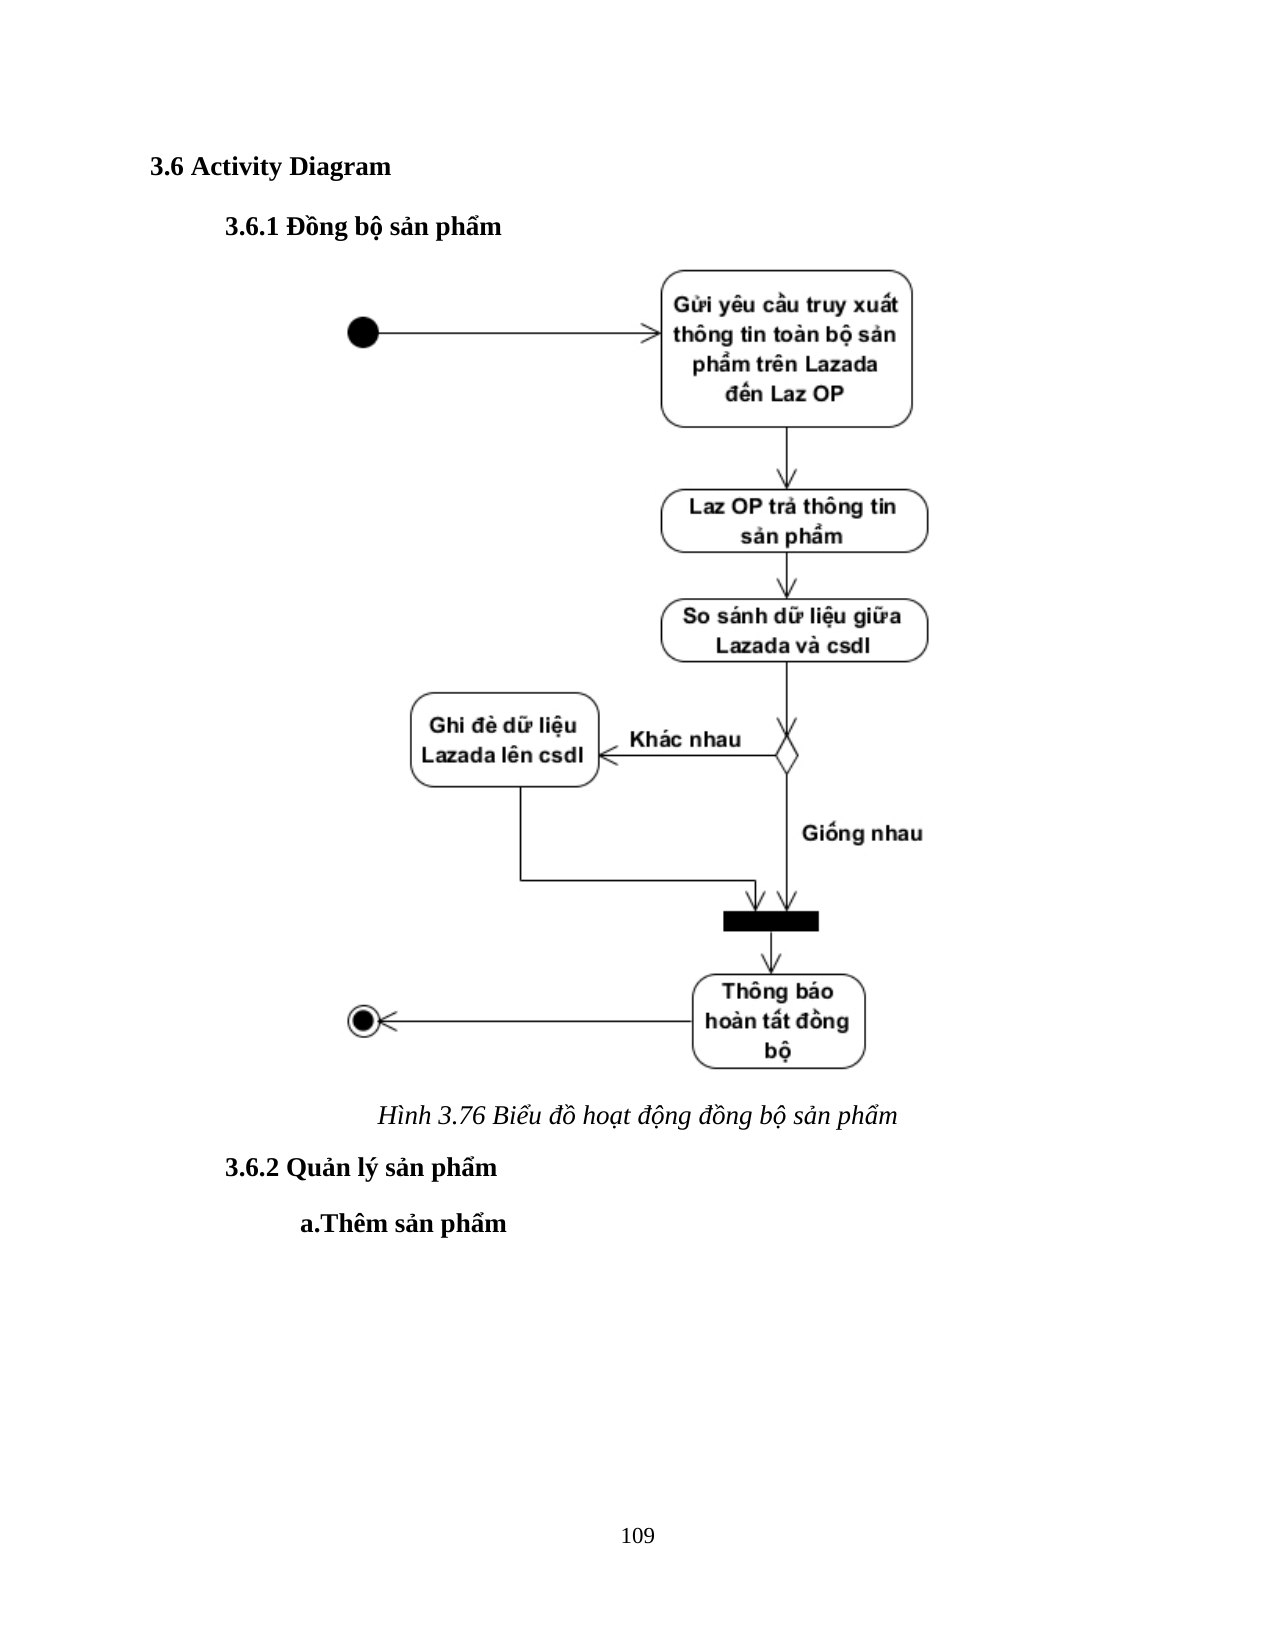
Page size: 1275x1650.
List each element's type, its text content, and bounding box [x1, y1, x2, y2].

text Hình 3.76 Biểu đồ hoạt động đồng bộ sản phẩm [150, 1099, 1125, 1130]
subtitle 3.6.2 Quản lý sản phẩm [150, 1151, 1125, 1182]
subtitle 3.6 Activity Diagram [150, 150, 1125, 181]
text a.Thêm sản phẩm [150, 1207, 1125, 1238]
subtitle 3.6.1 Đồng bộ sản phẩm [150, 210, 1125, 241]
picture [329, 267, 946, 1074]
